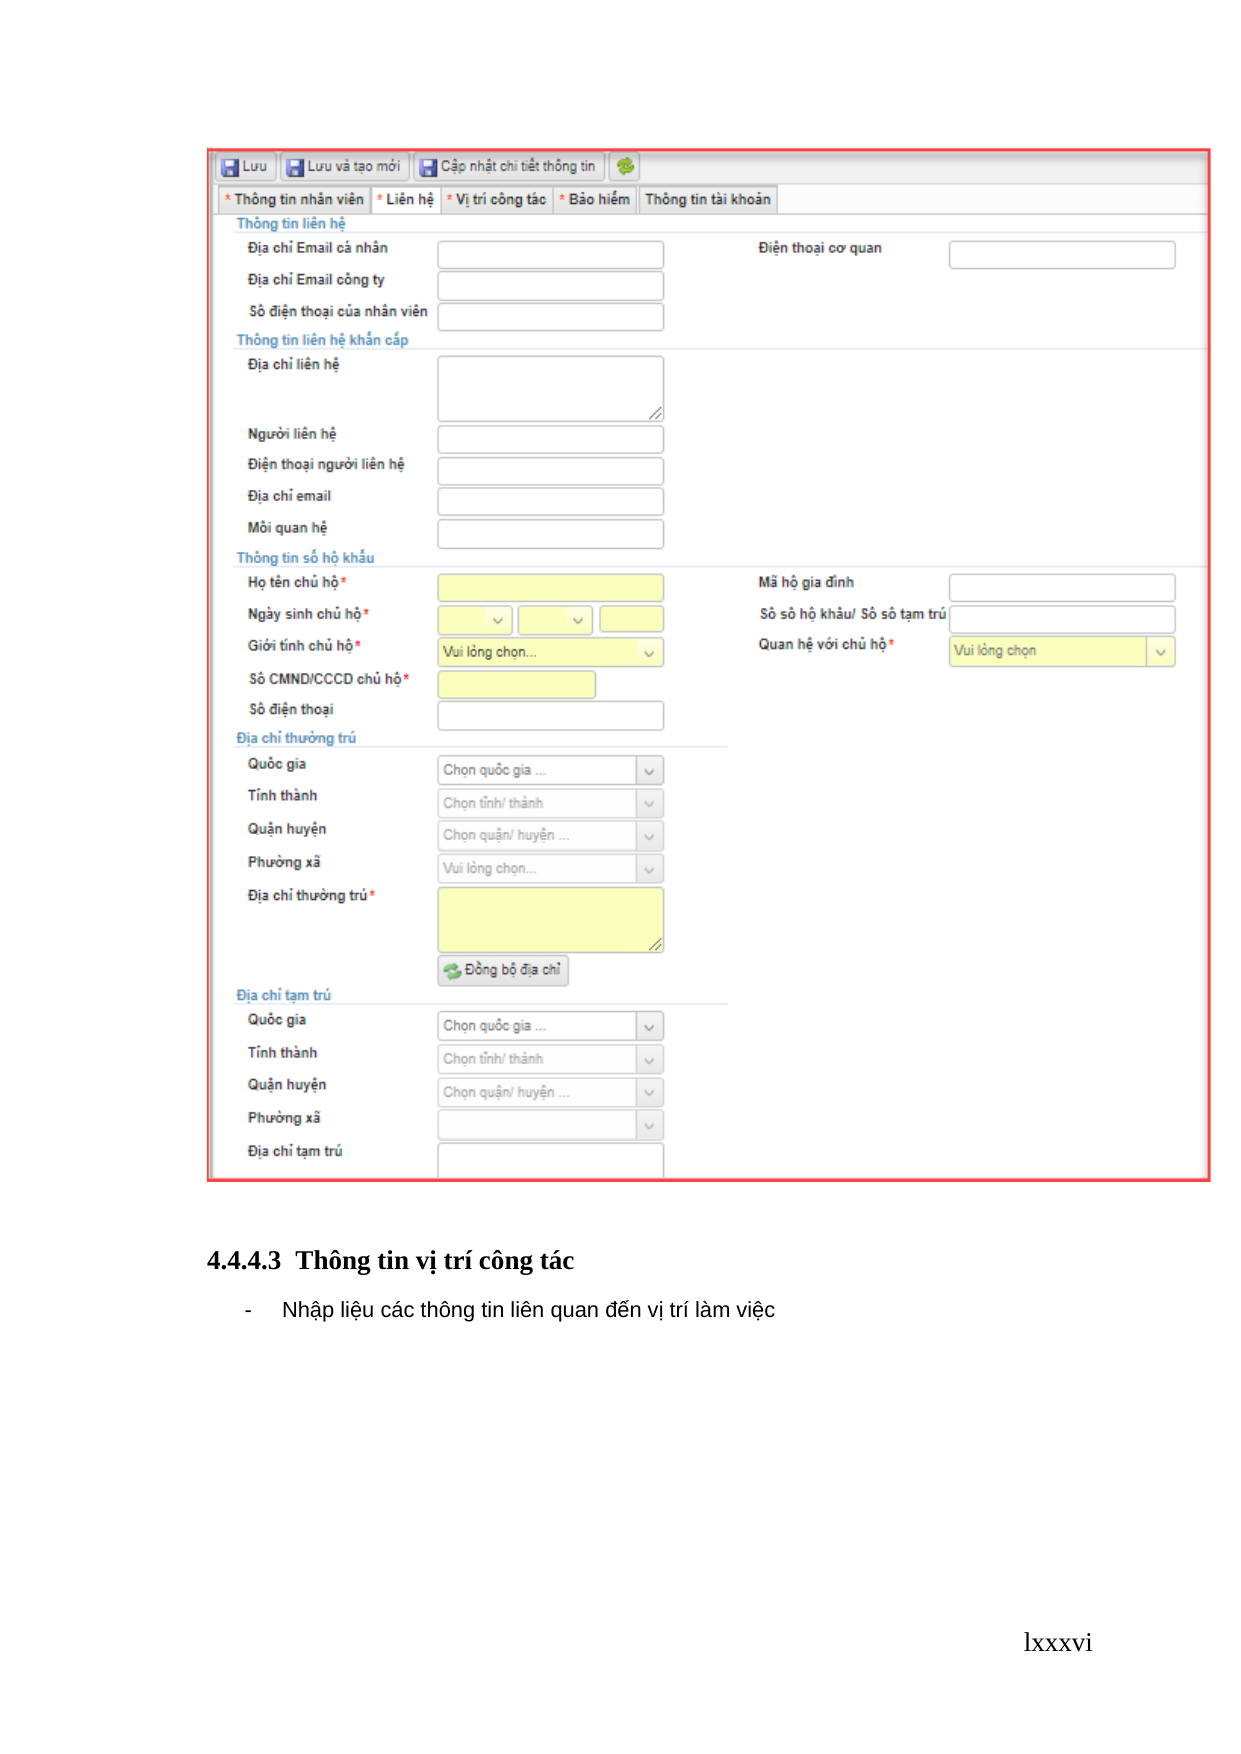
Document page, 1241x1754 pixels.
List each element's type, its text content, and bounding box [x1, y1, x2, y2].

subtitle Thông tin vị trí công tác [207, 1244, 1092, 1275]
list Nhập liệu các thông tin liên quan đến vị trí làm việc [244, 1297, 1092, 1322]
picture [206, 147, 1211, 1182]
